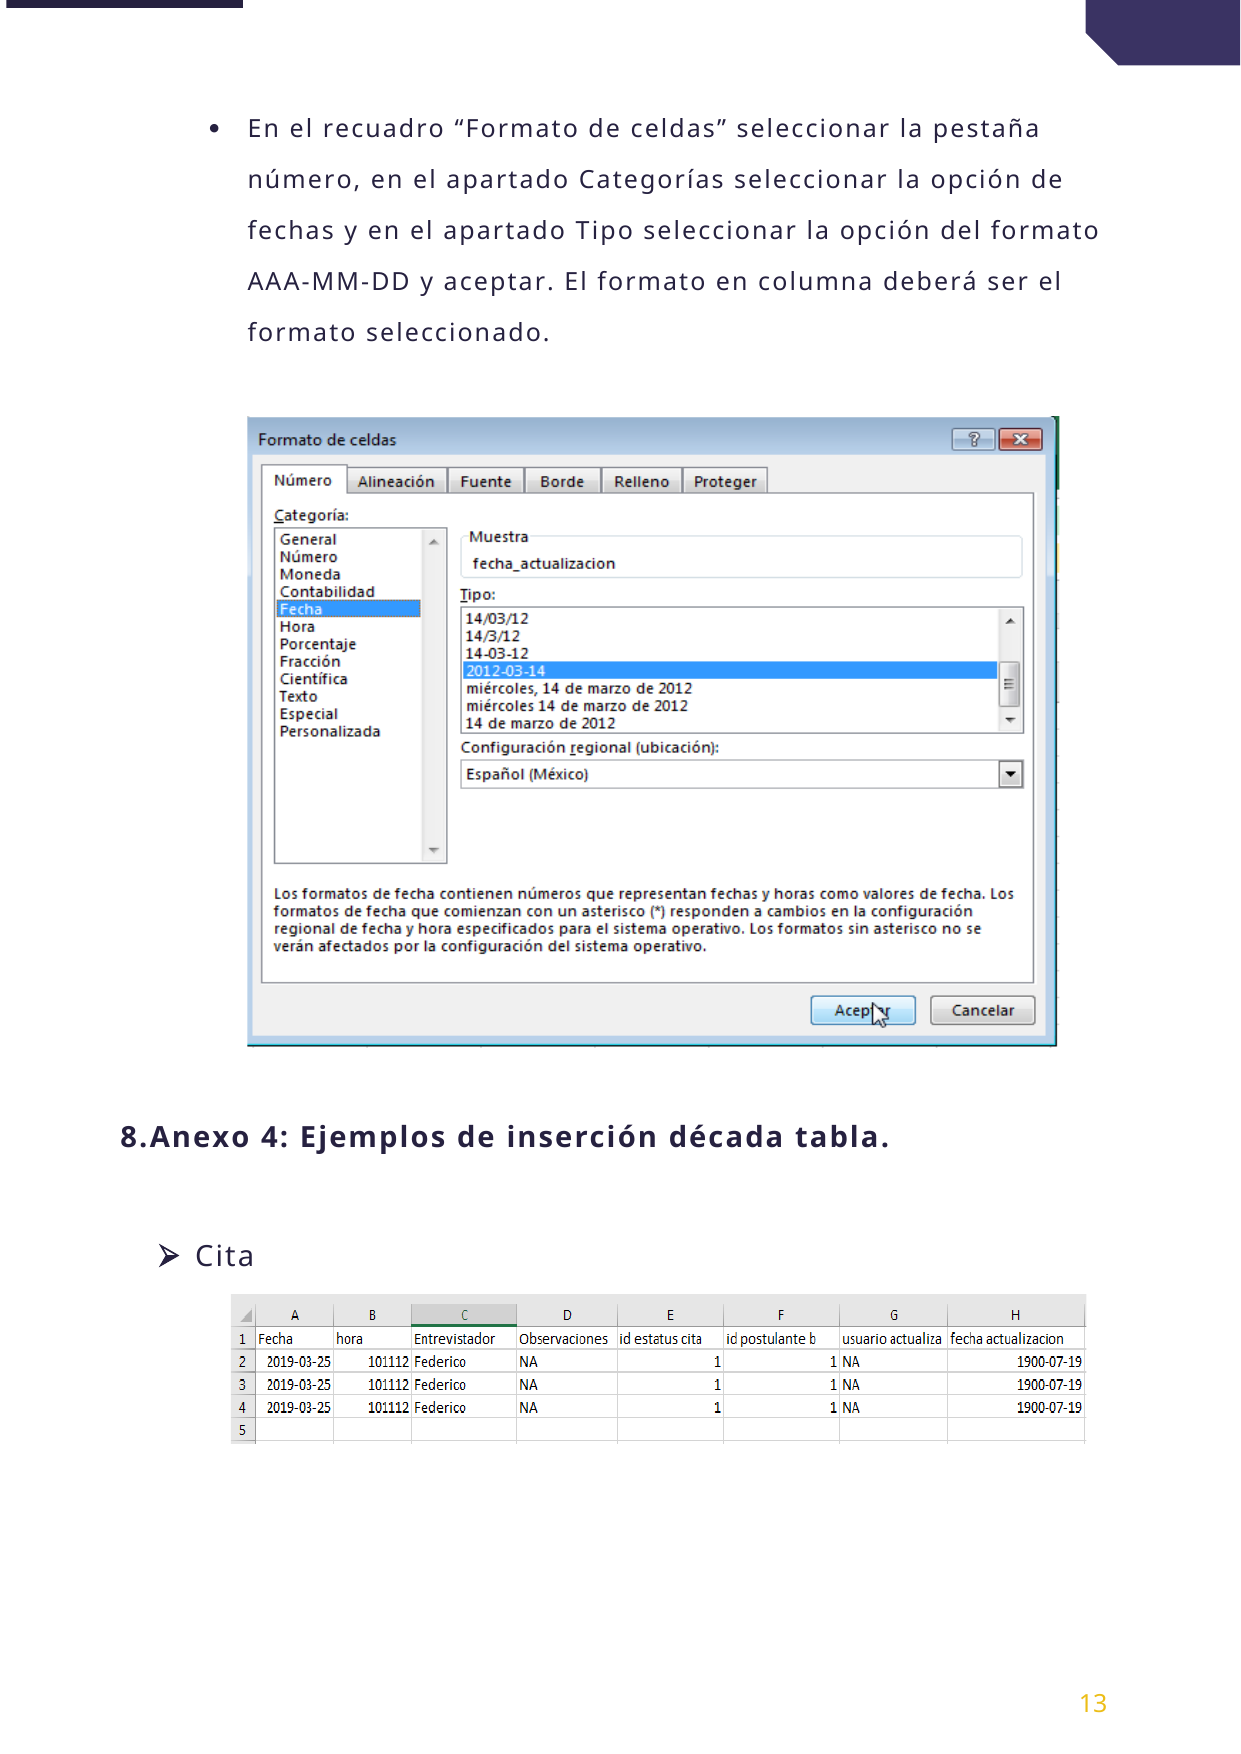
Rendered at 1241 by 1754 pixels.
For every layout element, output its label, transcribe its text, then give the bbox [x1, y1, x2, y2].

picture [230, 1294, 1087, 1444]
list En el recuadro “Formato de celdas” seleccionar la pestaña número, en el apartado Categorías seleccionar la opción de fechas y en el apartado Tipo seleccionar la opción del formato AAA-MM-DD y aceptar. El formato en columna deberá ser el formato seleccionado. [210, 110, 1122, 349]
list Anexo 4: Ejemplos de inserción década tabla. [120, 1116, 1122, 1156]
list Cita [157, 1235, 1122, 1274]
picture [247, 416, 1060, 1048]
